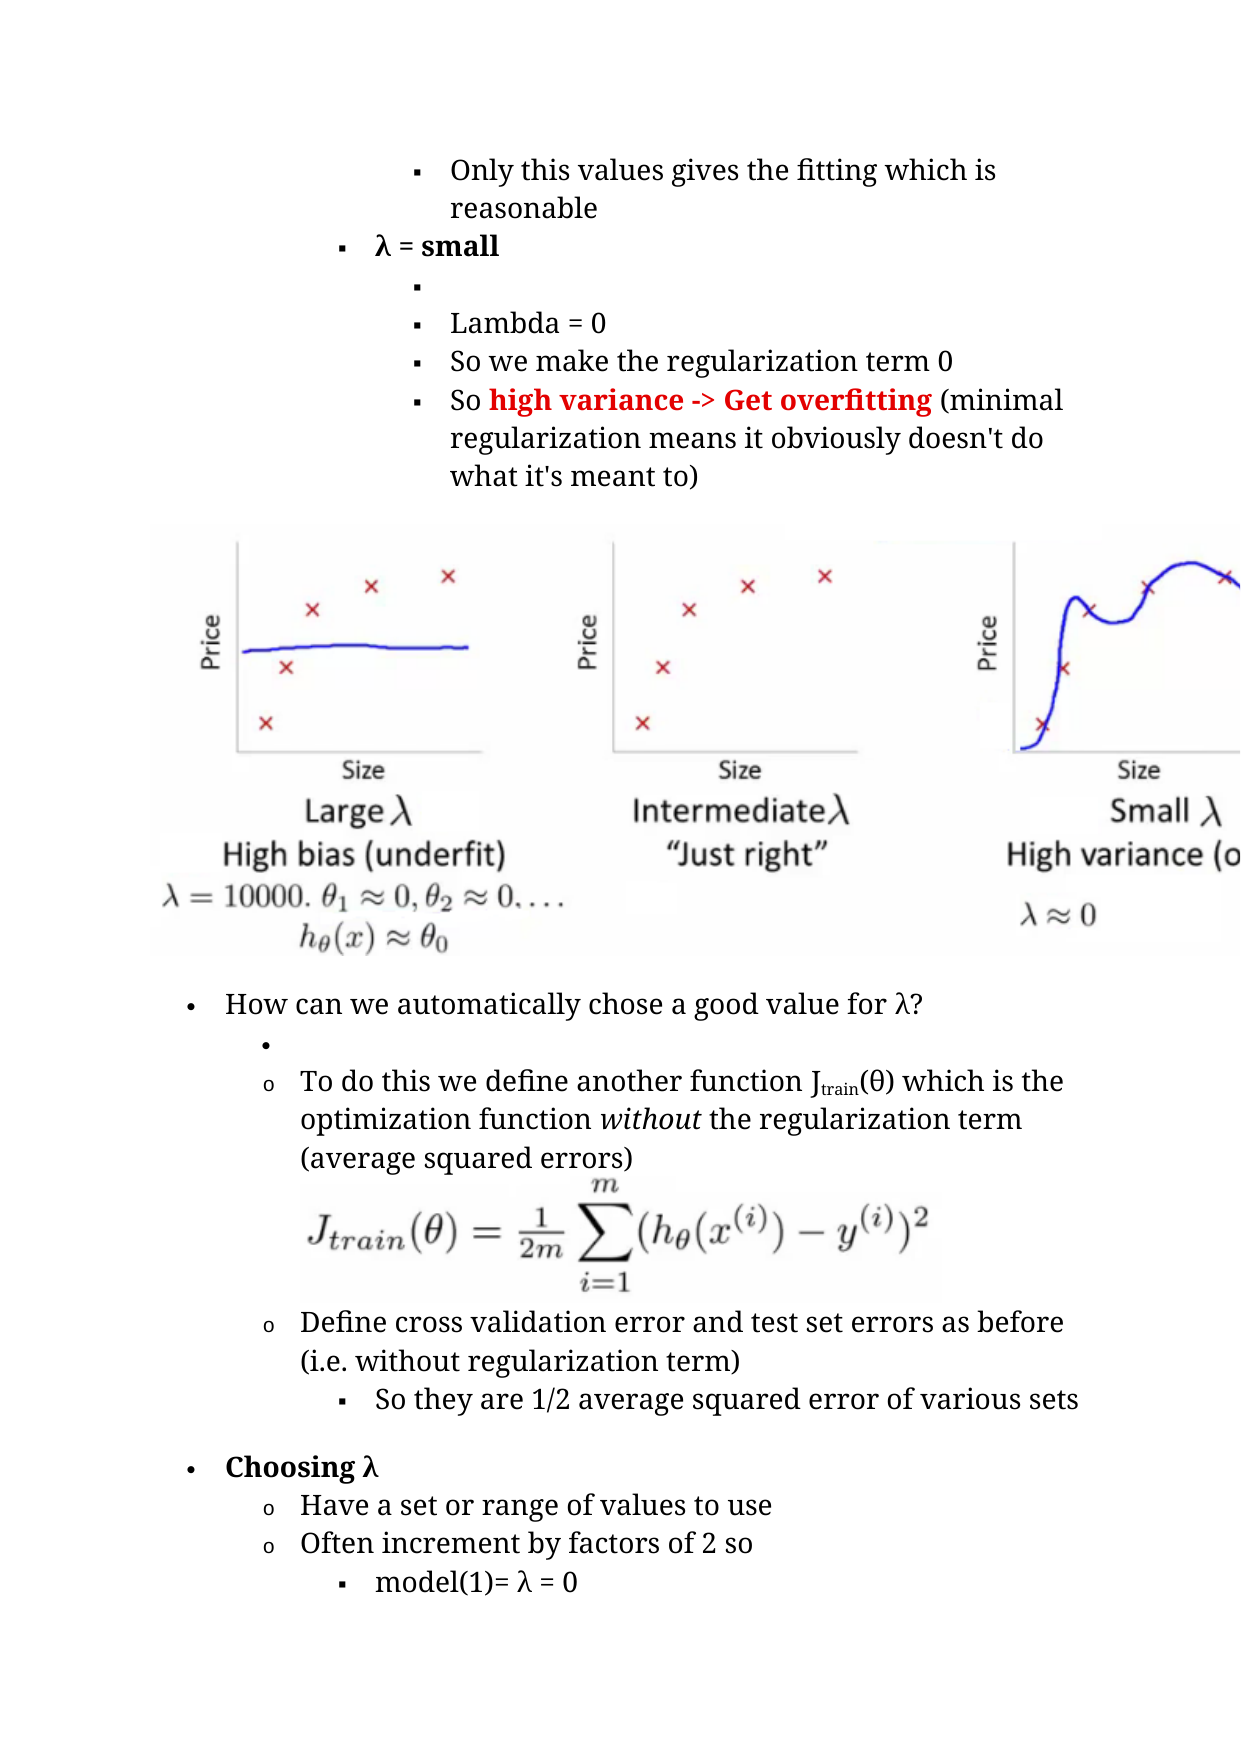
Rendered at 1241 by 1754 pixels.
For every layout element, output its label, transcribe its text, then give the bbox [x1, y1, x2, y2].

list So they are 1/2 average squared error of various sets [337, 1379, 1090, 1418]
picture [150, 524, 1241, 956]
list How can we automatically chose a good value for λ? [187, 984, 1090, 1023]
list So we make the regularization term 0 [412, 342, 1090, 380]
list Define cross validation error and test set errors as before (i.e. without regularization term) [262, 1303, 1090, 1379]
list λ = small [337, 227, 1090, 265]
list Choosing λ [187, 1447, 1090, 1485]
picture [300, 1176, 943, 1303]
list Lambda = 0 [412, 303, 1090, 342]
list So high variance -> Get overfitting (minimal regularization means it obviously doesn't do what it's meant to) [412, 380, 1090, 495]
list Have a set or range of values to use [262, 1485, 1090, 1524]
list Often increment by factors of 2 so [262, 1524, 1090, 1562]
list model(1)= λ = 0 [337, 1562, 1090, 1600]
list Only this values gives the fitting which is reasonable [412, 150, 1090, 227]
